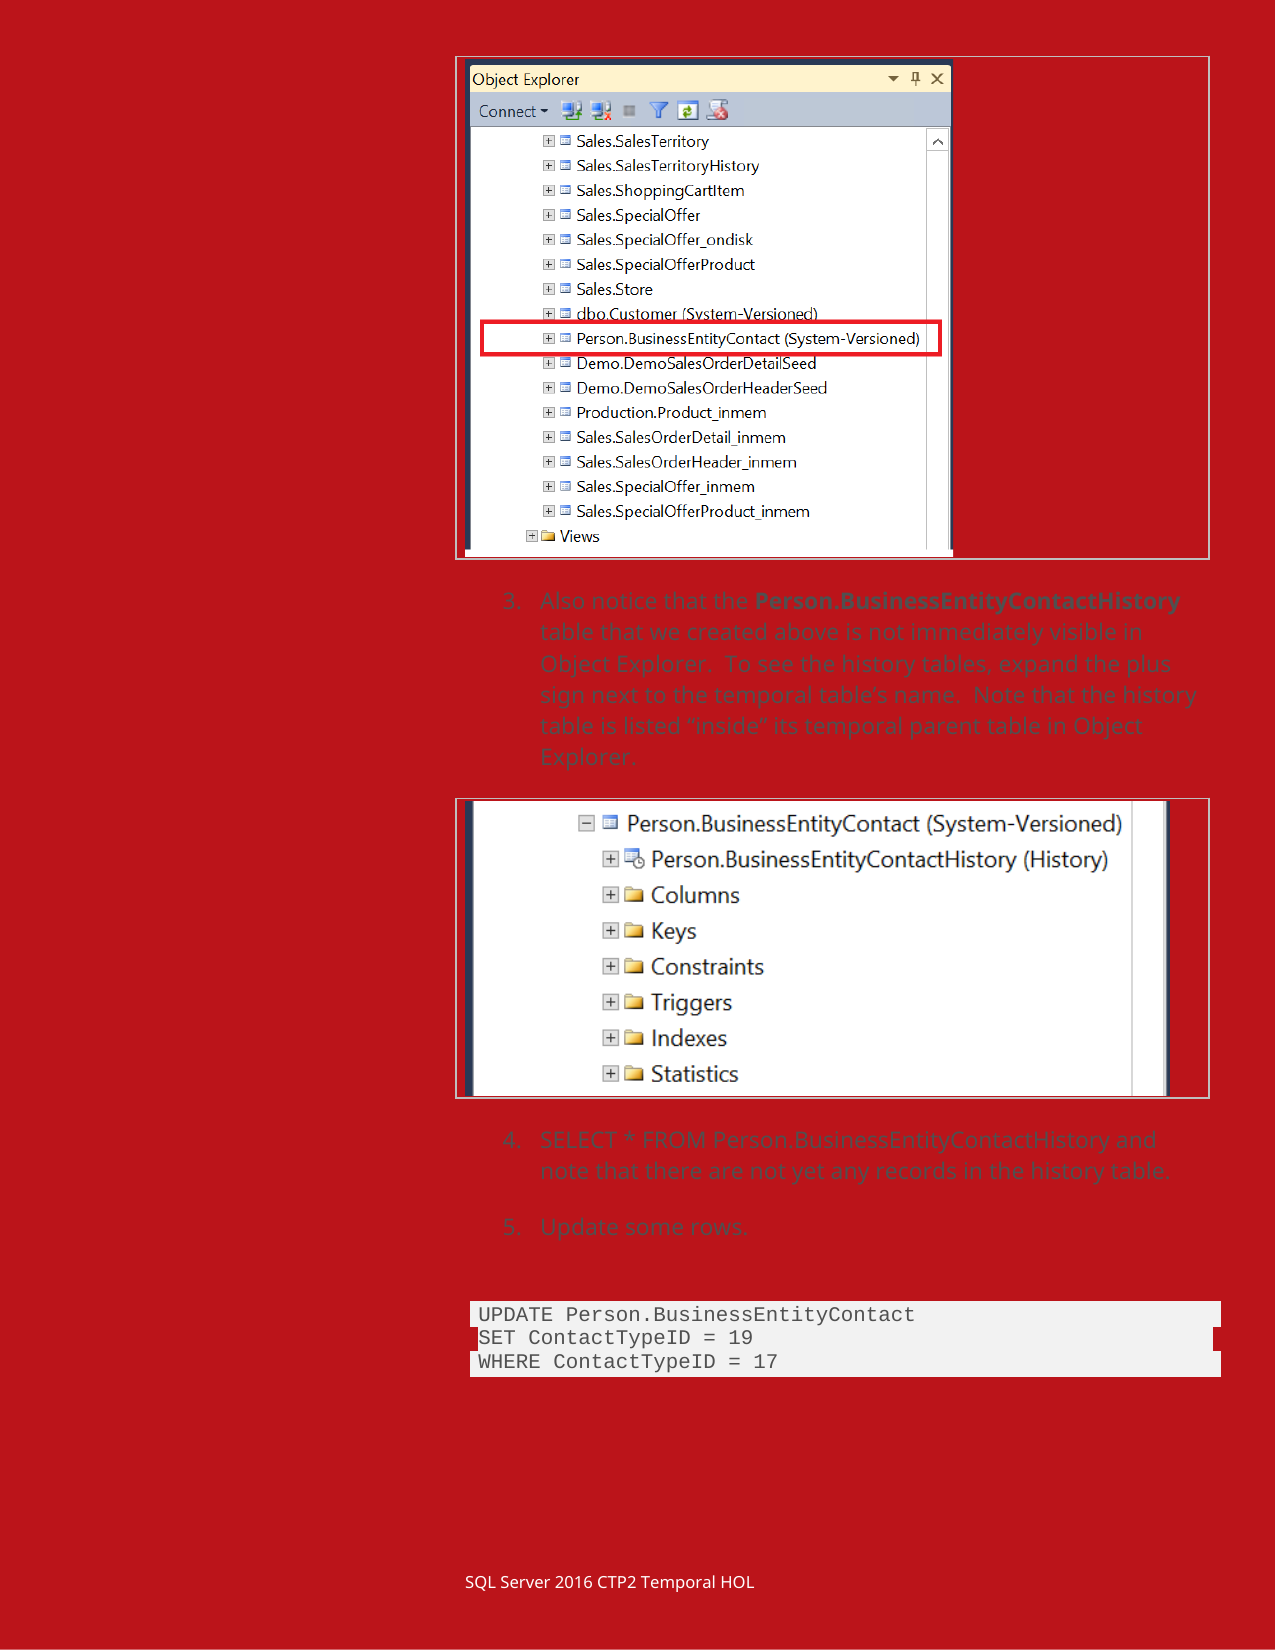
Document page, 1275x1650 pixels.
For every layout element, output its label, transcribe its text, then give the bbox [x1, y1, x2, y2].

list Also notice that the Person.BusinessEntityContactHistory table that we created above is not immediately visible in Object Explorer. To see the history tables, expand the plus sign next to the temporal table’s name. Note that the history table is listed “inside” its temporal parent table in Object Explorer. [502, 585, 1200, 772]
list Update some rows. [502, 1211, 1200, 1242]
picture [465, 801, 1170, 1096]
text SET ContactTypeID = 19 [478, 1327, 1213, 1351]
list SELECT * FROM Person.BusinessEntityContactHistory and note that there are not yet any records in the history table. [502, 1124, 1200, 1186]
text UPDATE Person.BusinessEntityContact [470, 1301, 1221, 1327]
picture [465, 59, 954, 557]
text WHERE ContactTypeID = 17 [470, 1351, 1221, 1377]
